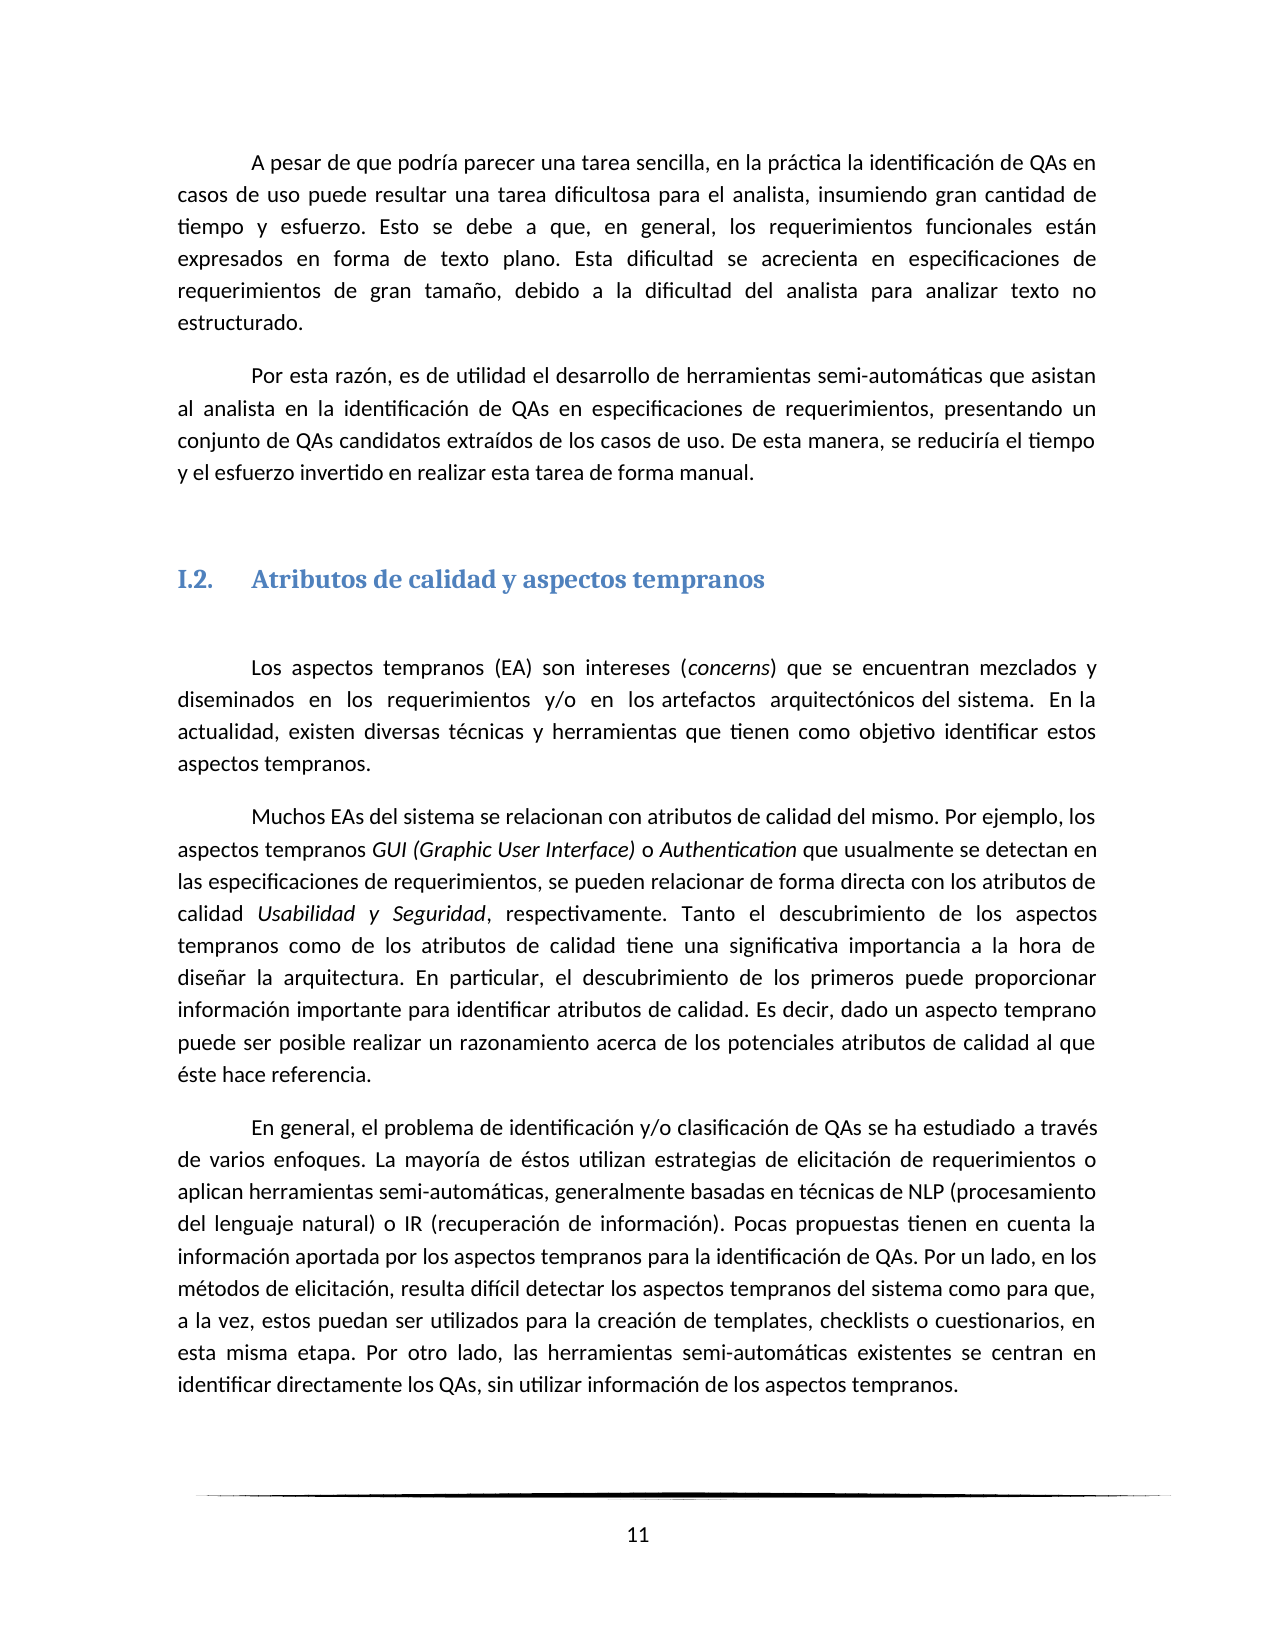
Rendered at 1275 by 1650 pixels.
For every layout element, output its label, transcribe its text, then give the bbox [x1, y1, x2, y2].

text A pesar de que podría parecer una tarea sencilla, en la práctica la identificación de QAs en casos de uso puede resultar una tarea dificultosa para el analista, insumiendo gran cantidad de tiempo y esfuerzo. Esto se debe a que, en general, los requerimientos funcionales están expresados en forma de texto plano. Esta dificultad se acrecienta en especificaciones de requerimientos de gran tamaño, debido a la dificultad del analista para analizar texto no estructurado. [177, 148, 1098, 337]
text En general, el problema de identificación y/o clasificación de QAs se ha estudiado a través de varios enfoques. La mayoría de éstos utilizan estrategias de elicitación de requerimientos o aplican herramientas semi-automáticas, generalmente basadas en técnicas de NLP (procesamiento del lenguaje natural) o IR (recuperación de información). Pocas propuestas tienen en cuenta la información aportada por los aspectos tempranos para la identificación de QAs. Por un lado, en los métodos de elicitación, resulta difícil detectar los aspectos tempranos del sistema como para que, a la vez, estos puedan ser utilizados para la creación de templates, checklists o cuestionarios, en esta misma etapa. Por otro lado, las herramientas semi-automáticas existentes se centran en identificar directamente los QAs, sin utilizar información de los aspectos tempranos. [177, 1113, 1098, 1398]
text Muchos EAs del sistema se relacionan con atributos de calidad del mismo. Por ejemplo, los aspectos tempranos GUI (Graphic User Interface) o Authentication que usualmente se detectan en las especificaciones de requerimientos, se pueden relacionar de forma directa con los atributos de calidad Usabilidad y Seguridad, respectivamente. Tanto el descubrimiento de los aspectos tempranos como de los atributos de calidad tiene una significativa importancia a la hora de diseñar la arquitectura. En particular, el descubrimiento de los primeros puede proporcionar información importante para identificar atributos de calidad. Es decir, dado un aspecto temprano puede ser posible realizar un razonamiento acerca de los potenciales atributos de calidad al que éste hace referencia. [177, 802, 1098, 1088]
text Por esta razón, es de utilidad el desarrollo de herramientas semi-automáticas que asistan al analista en la identificación de QAs en especificaciones de requerimientos, presentando un conjunto de QAs candidatos extraídos de los casos de uso. De esta manera, se reduciría el tiempo y el esfuerzo invertido en realizar esta tarea de forma manual. [177, 362, 1098, 486]
subtitle Atributos de calidad y aspectos tempranos [177, 564, 1098, 595]
picture [195, 1492, 1172, 1500]
text Los aspectos tempranos (EA) son intereses (concerns) que se encuentran mezclados y diseminados en los requerimientos y/o en los artefactos arquitectónicos del sistema. En la actualidad, existen diversas técnicas y herramientas que tienen como objetivo identificar estos aspectos tempranos. [177, 653, 1098, 777]
